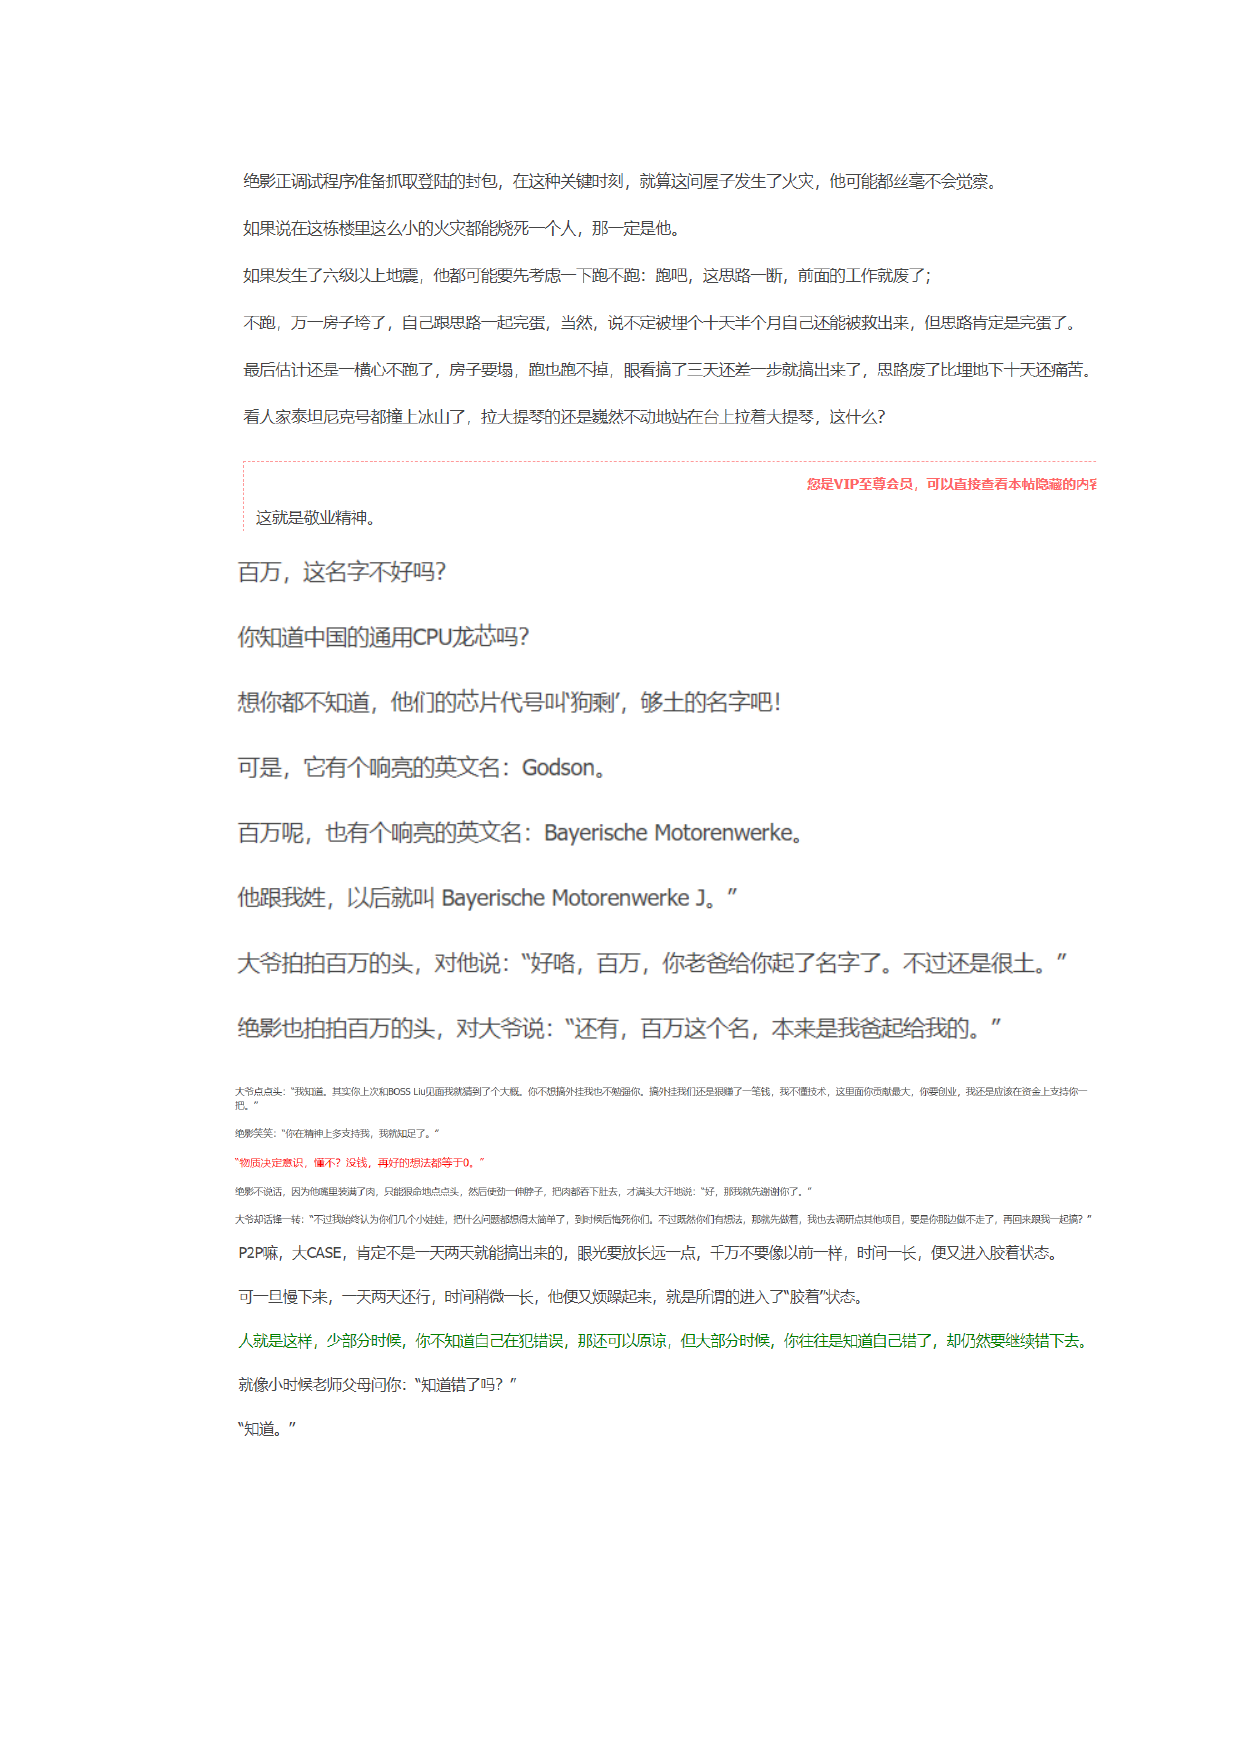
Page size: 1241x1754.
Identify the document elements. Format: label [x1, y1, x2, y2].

picture [231, 162, 1097, 531]
picture [231, 1072, 1097, 1230]
picture [231, 1234, 1097, 1448]
picture [231, 552, 1073, 1050]
